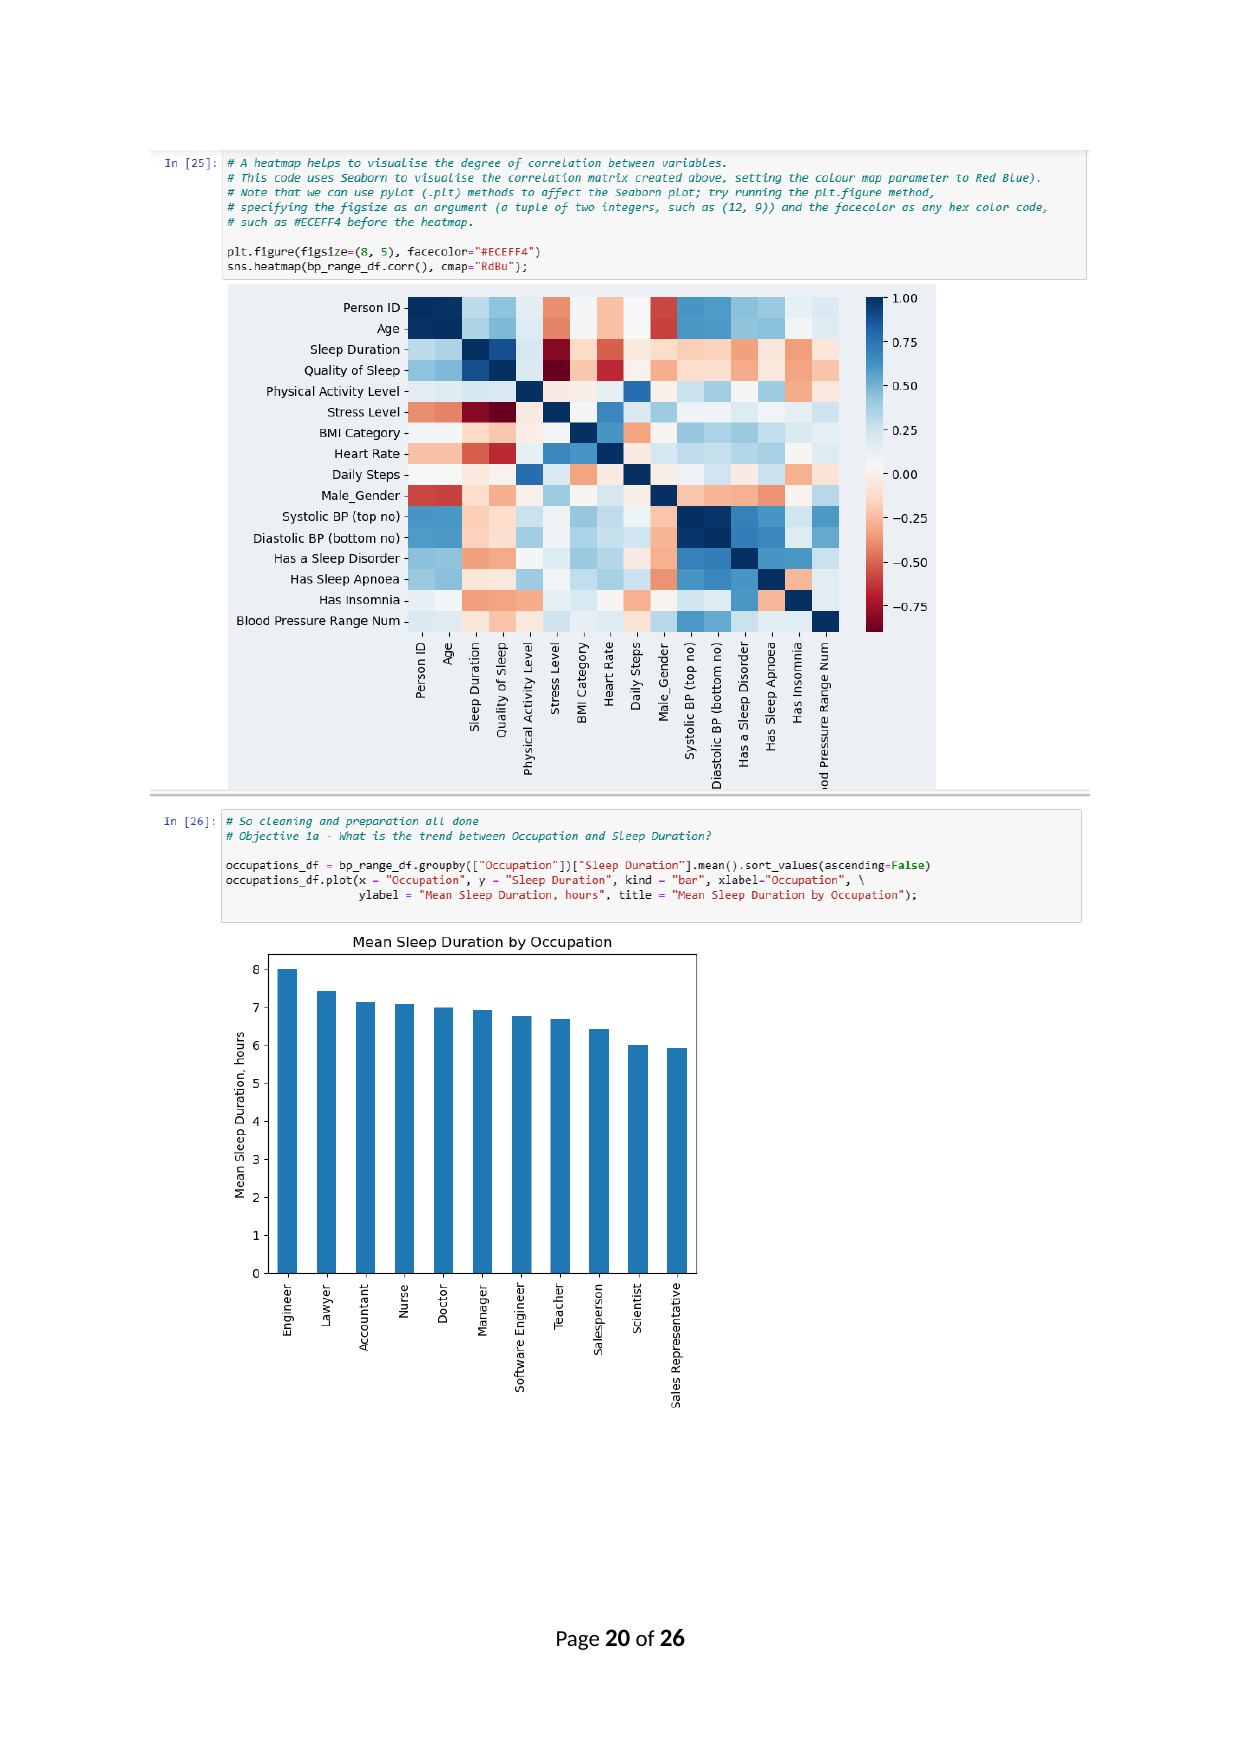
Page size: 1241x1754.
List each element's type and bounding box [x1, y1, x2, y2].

picture [150, 150, 1091, 797]
picture [150, 798, 1091, 1408]
